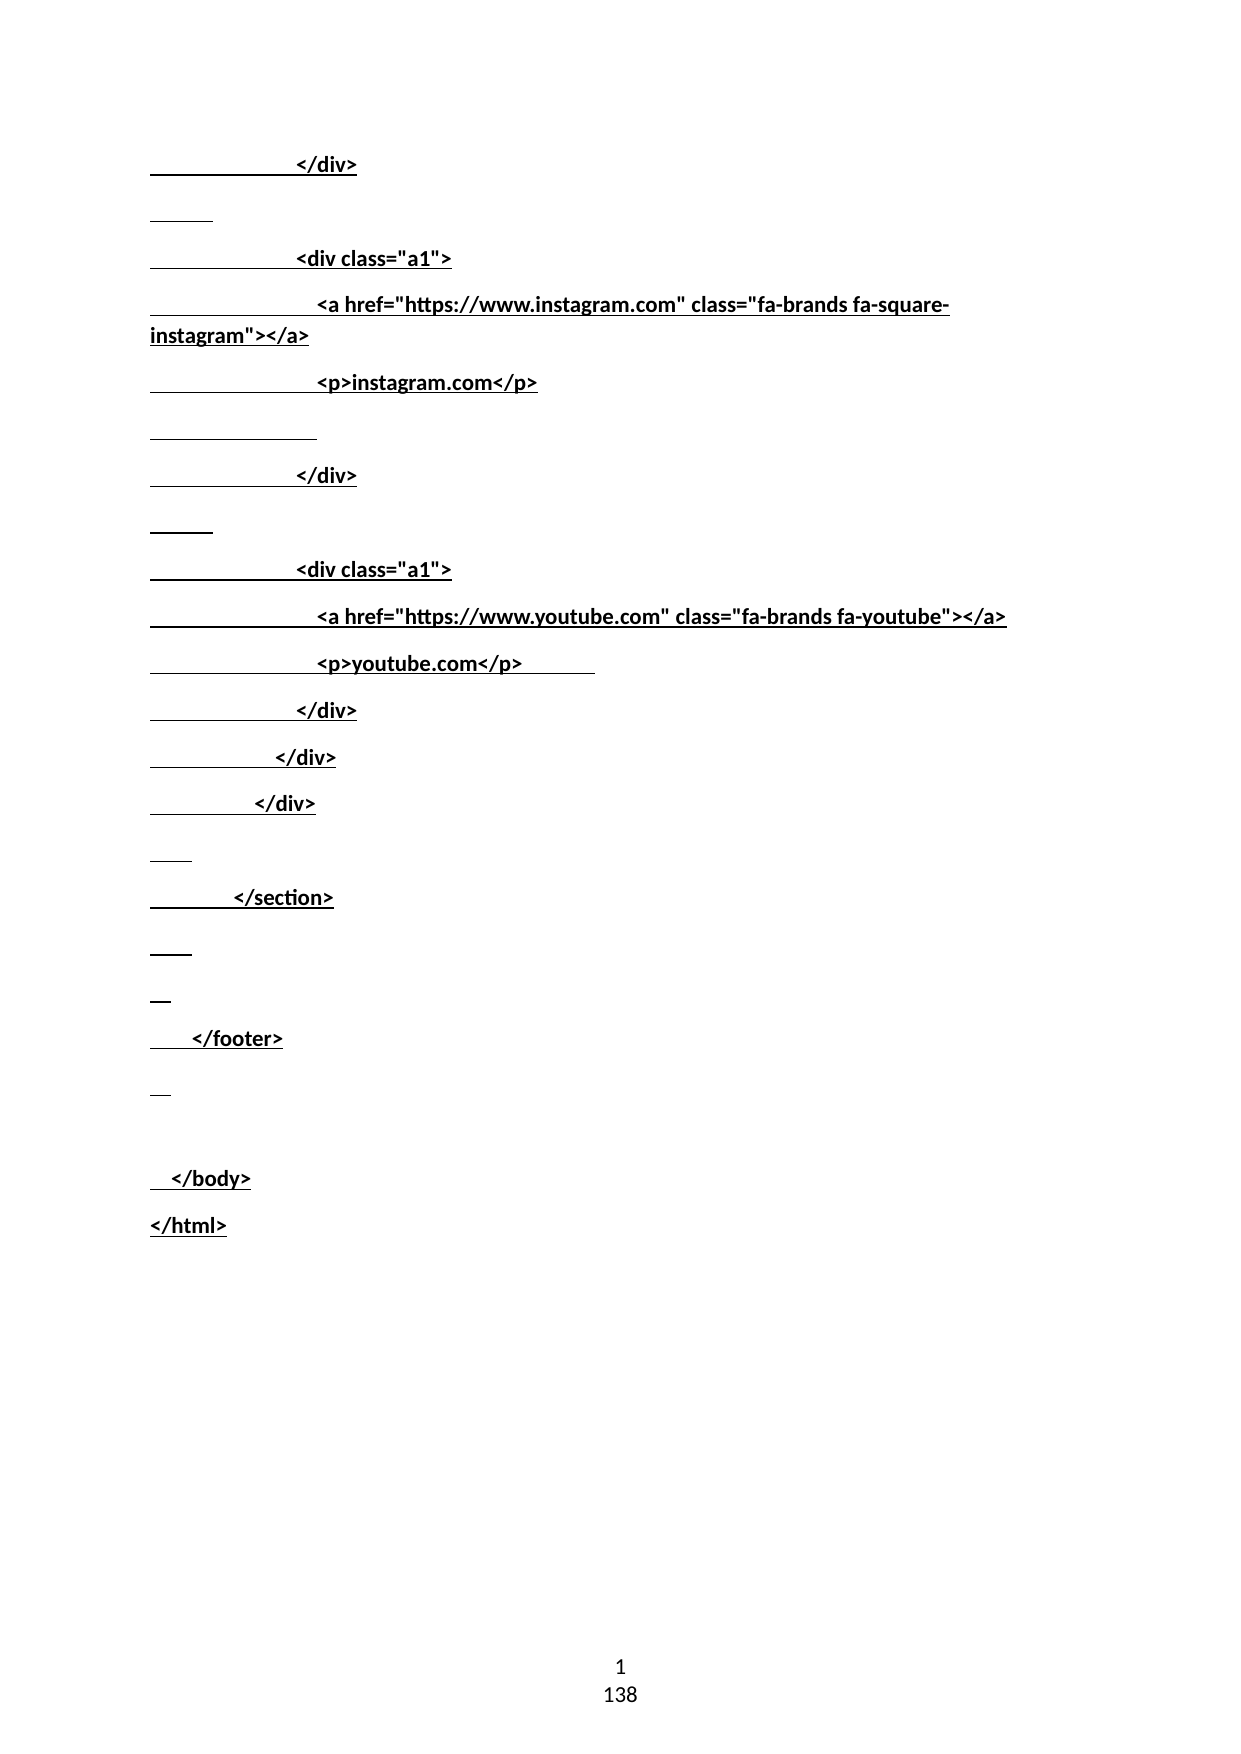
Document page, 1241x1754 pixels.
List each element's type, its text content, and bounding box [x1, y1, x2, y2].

text </html> [150, 1211, 1090, 1239]
text <a href="https://www.youtube.com" class="fa-brands fa-youtube"></a> [150, 602, 1090, 630]
text <a href="https://www.instagram.com" class="fa-brands fa-square-instagram"></a> [150, 291, 1090, 349]
text </div> [150, 743, 1090, 771]
text <div class="a1"> [150, 555, 1090, 583]
text <p>instagram.com</p> [150, 368, 1090, 396]
text <div class="a1"> [150, 244, 1090, 272]
text </footer> [150, 1024, 1090, 1052]
text <p>youtube.com</p> [150, 649, 1090, 677]
text </div> [150, 789, 1090, 818]
text </section> [150, 883, 1090, 911]
text </div> [150, 150, 1090, 178]
text </div> [150, 696, 1090, 724]
text </body> [150, 1164, 1090, 1193]
text </div> [150, 461, 1090, 489]
